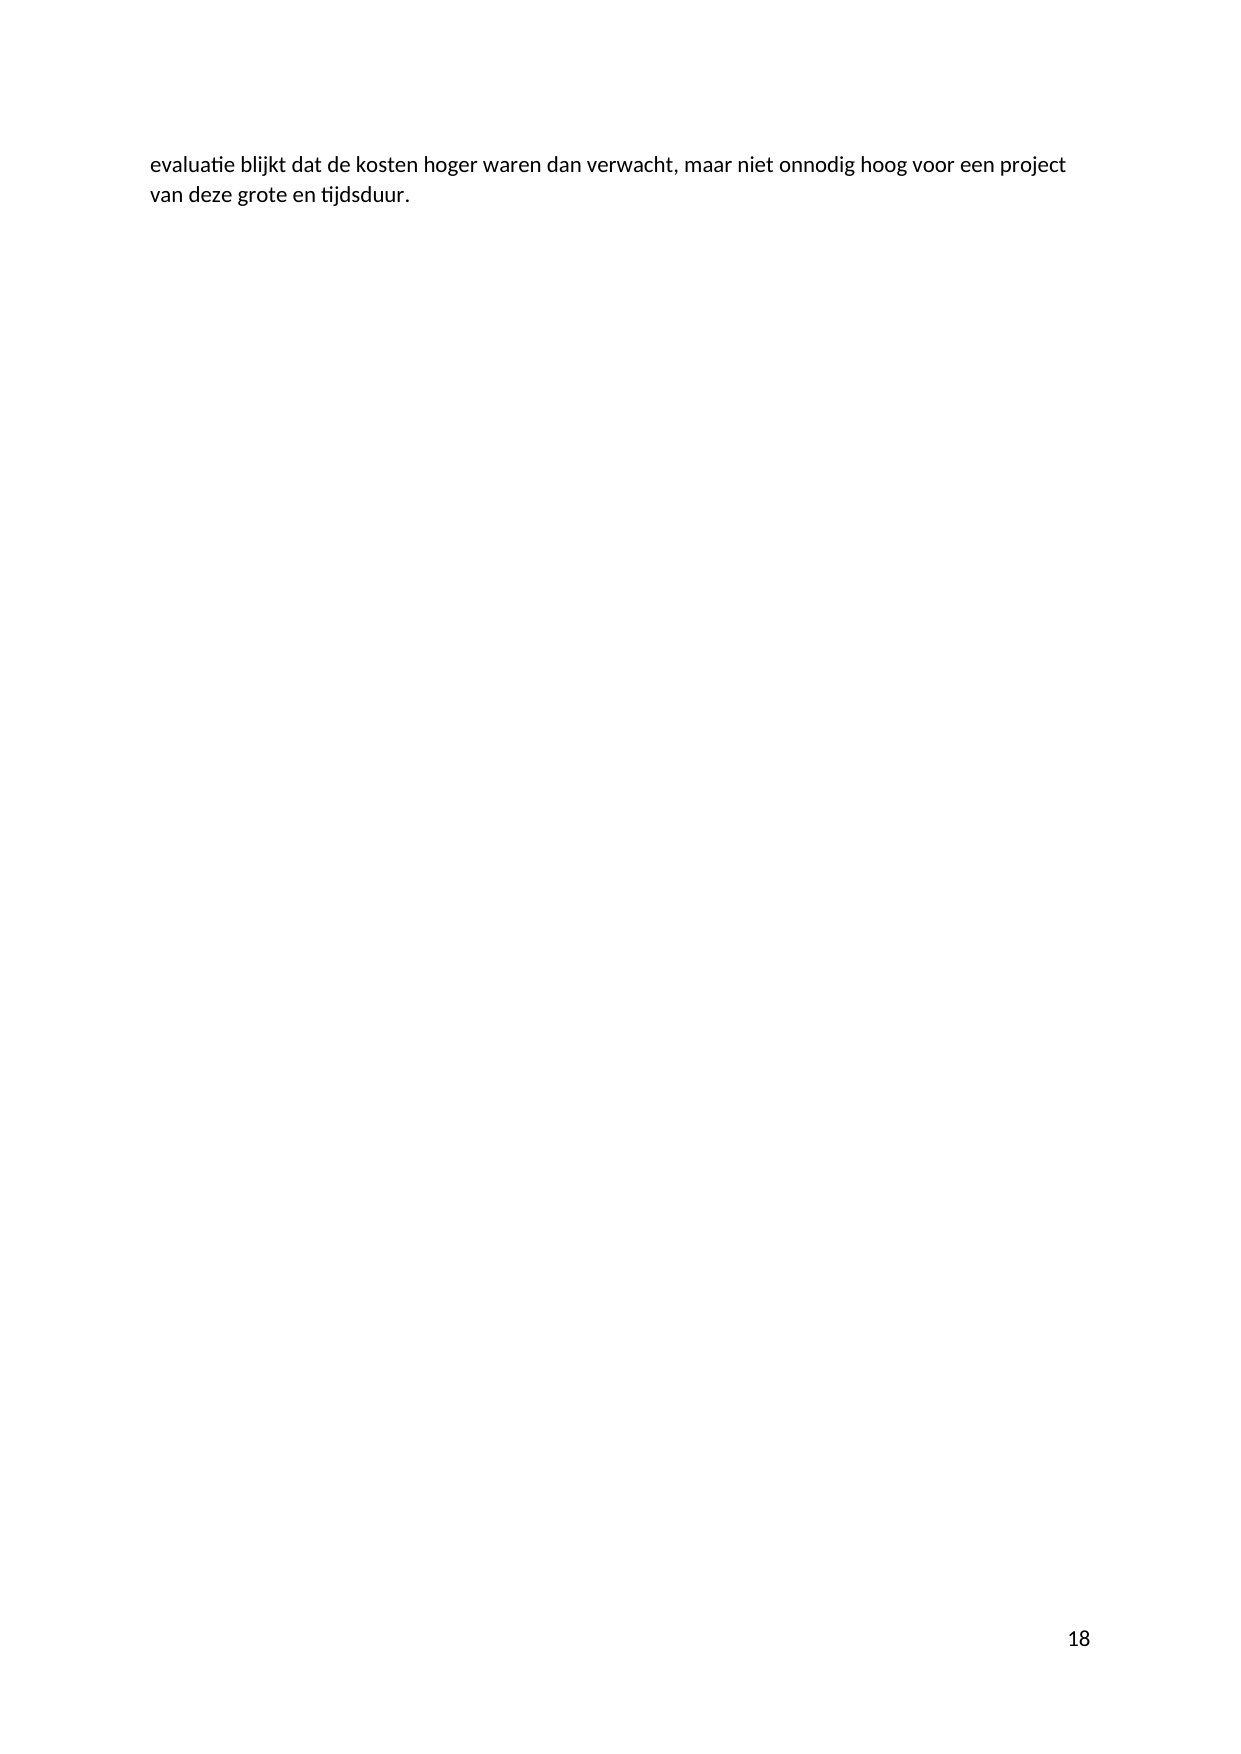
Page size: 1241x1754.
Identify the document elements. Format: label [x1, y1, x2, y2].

text [150, 150, 1090, 208]
